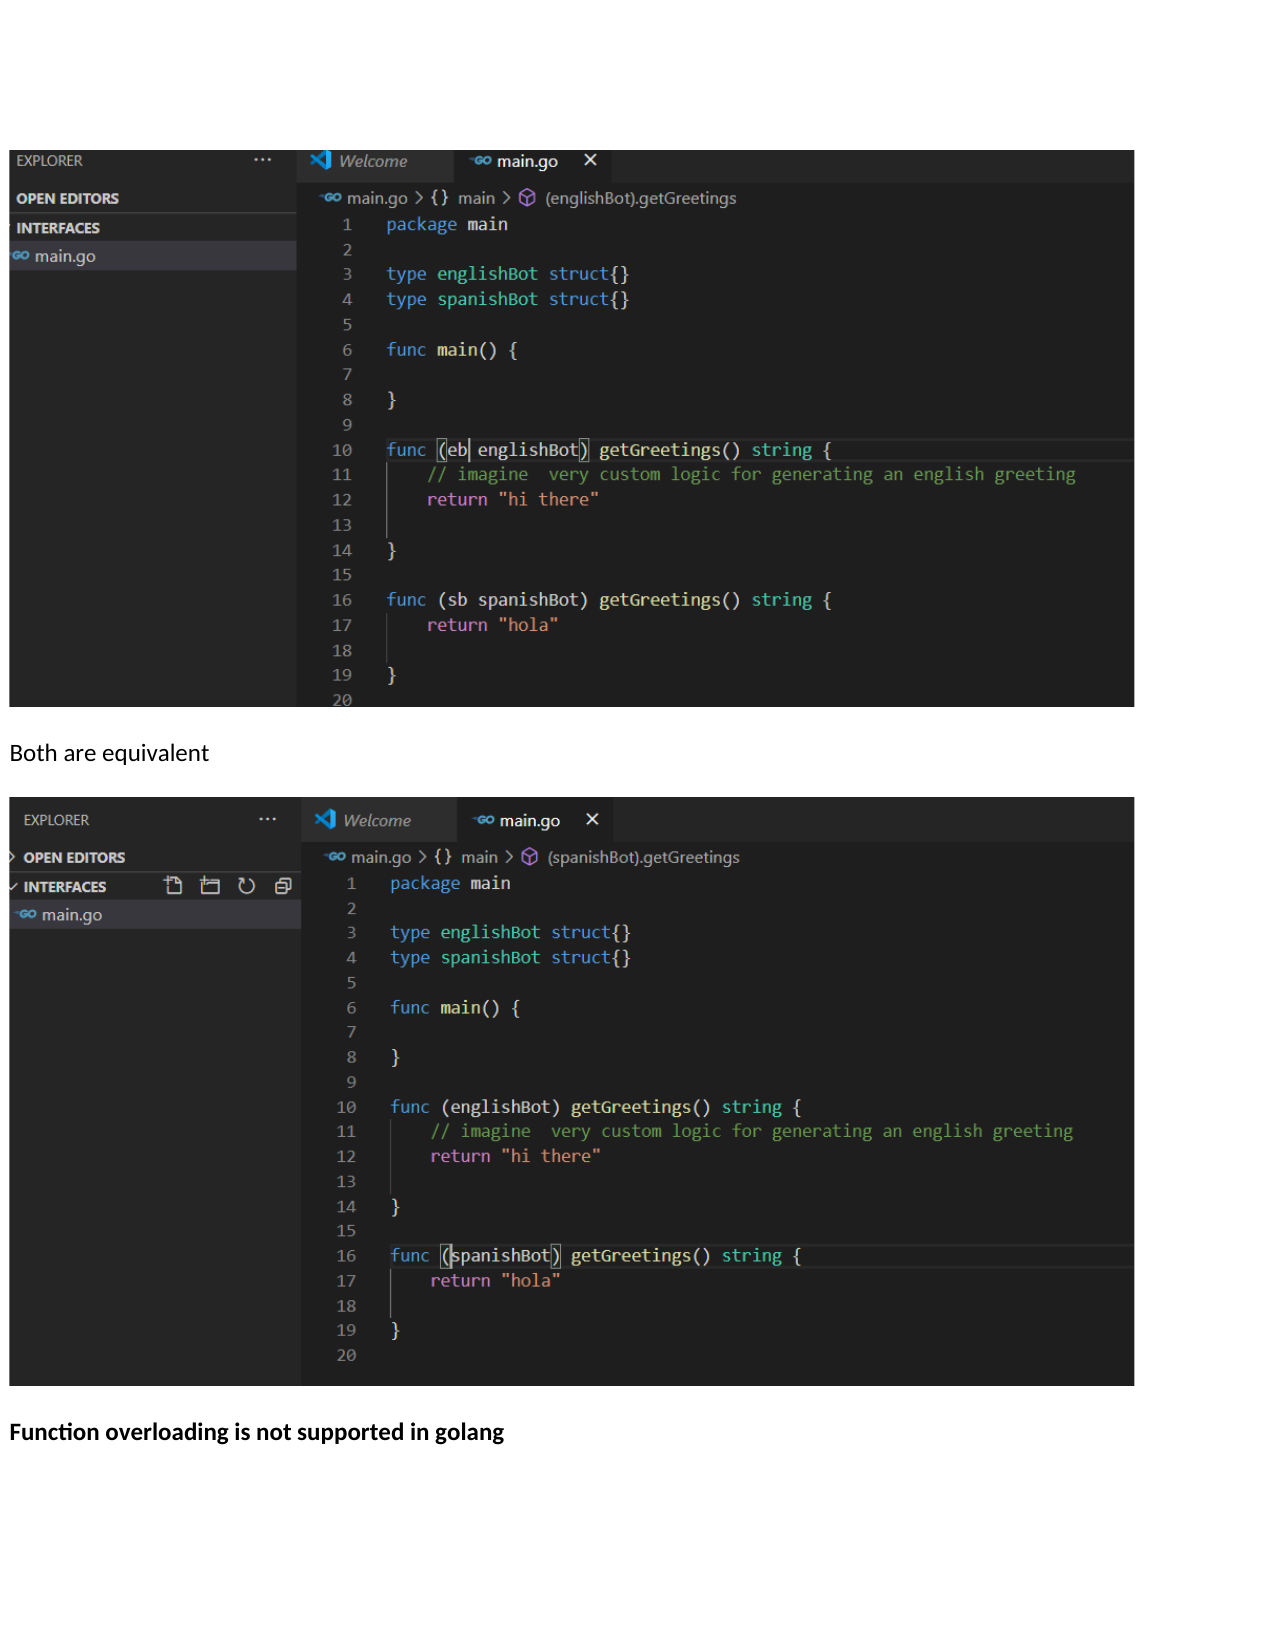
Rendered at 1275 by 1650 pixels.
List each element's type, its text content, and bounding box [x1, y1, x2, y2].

text Function overloading is not supported in golang [9, 1416, 1125, 1446]
picture [9, 797, 1135, 1386]
text Both are equivalent [9, 737, 1125, 767]
picture [9, 150, 1135, 707]
